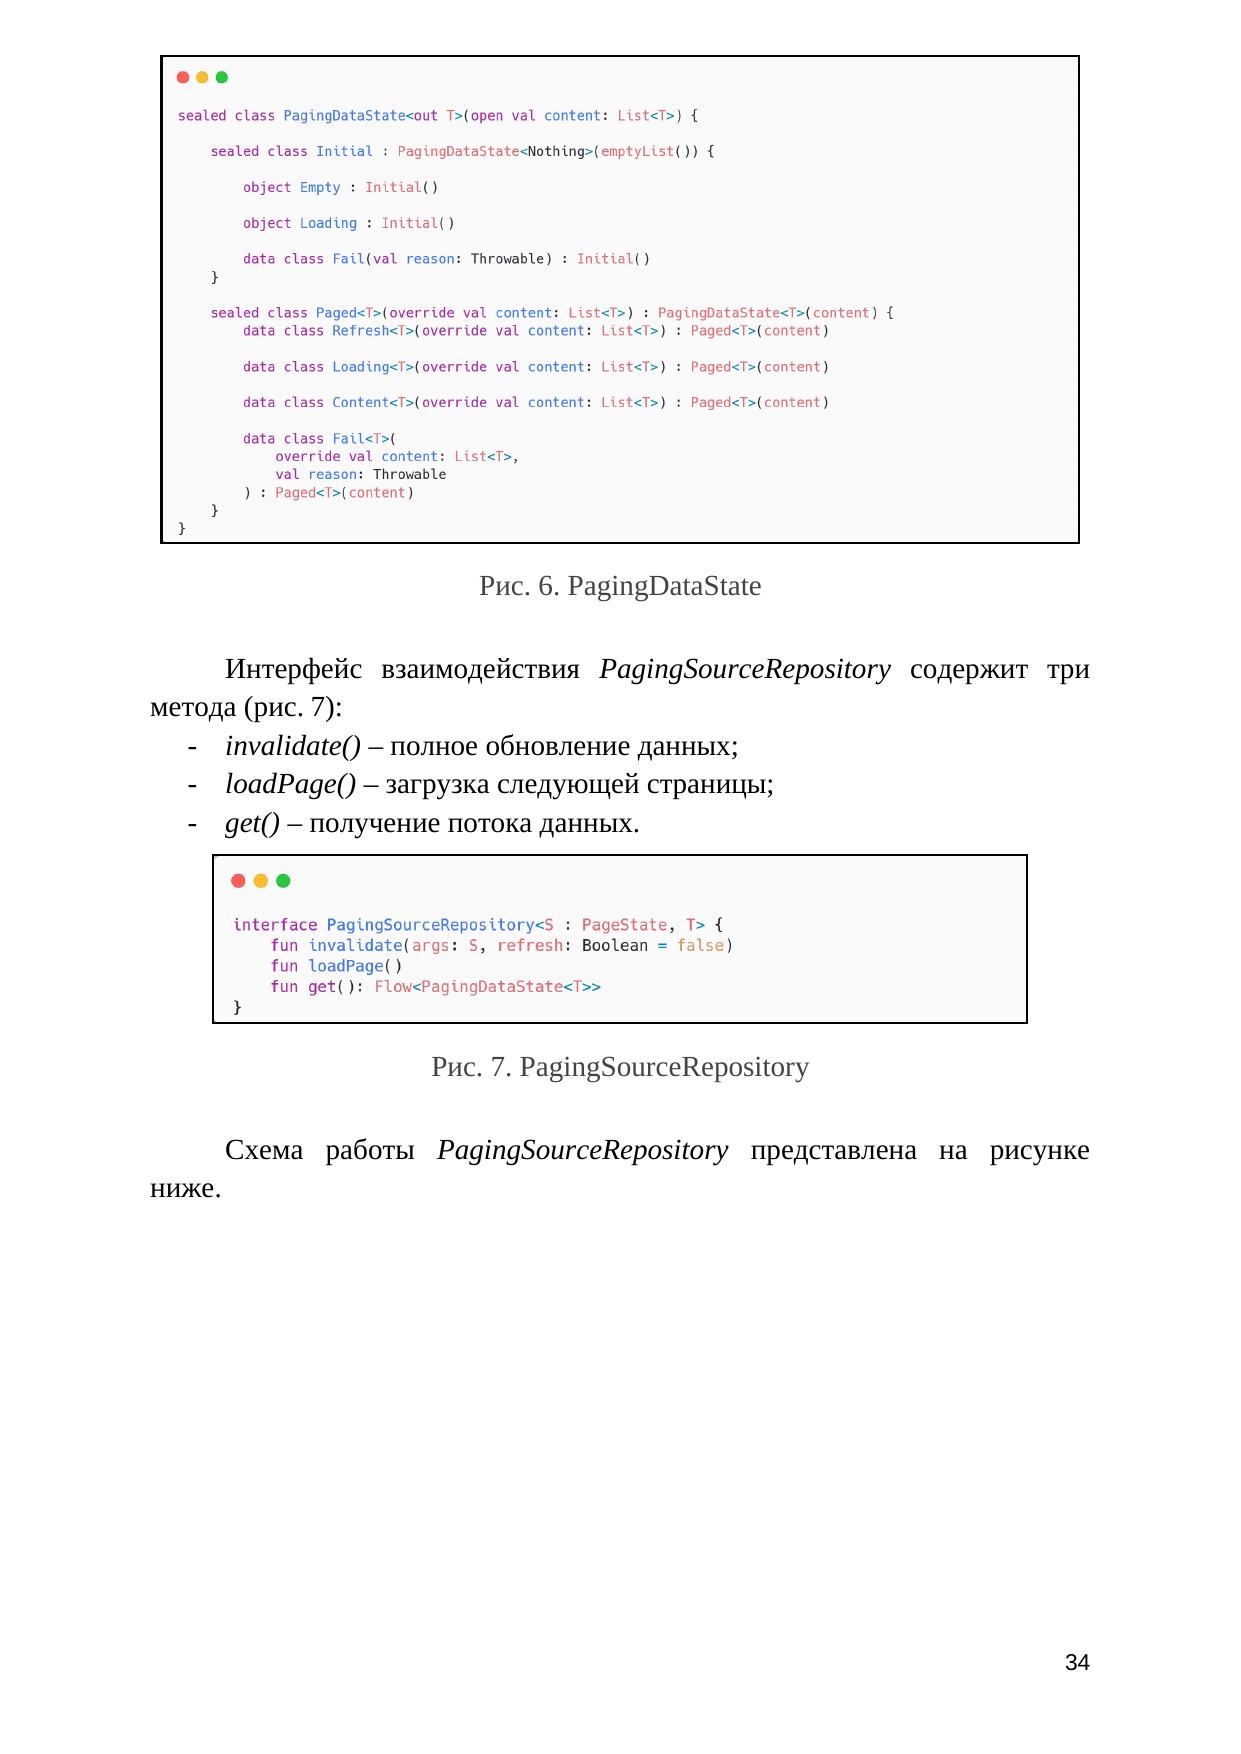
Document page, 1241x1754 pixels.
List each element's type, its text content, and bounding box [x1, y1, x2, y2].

list get() – получение потока данных. [187, 805, 1090, 839]
text Схема работы PagingSourceRepository представлена на рисунке ниже. [150, 1132, 1090, 1204]
table_header [150, 44, 1091, 558]
table_cell Рис. 7. PagingSourceRepository [150, 1039, 1091, 1093]
list invalidate() – полное обновление данных; [187, 728, 1090, 762]
text Интерфейс взаимодействия PagingSourceRepository содержит три метода (рис. 7): [150, 651, 1090, 723]
table_header [150, 844, 1091, 1039]
list loadPage() – загрузка следующей страницы; [187, 767, 1090, 800]
table_cell Рис. 6. PagingDataState [150, 558, 1091, 612]
picture [163, 57, 1078, 542]
picture [214, 856, 1026, 1022]
